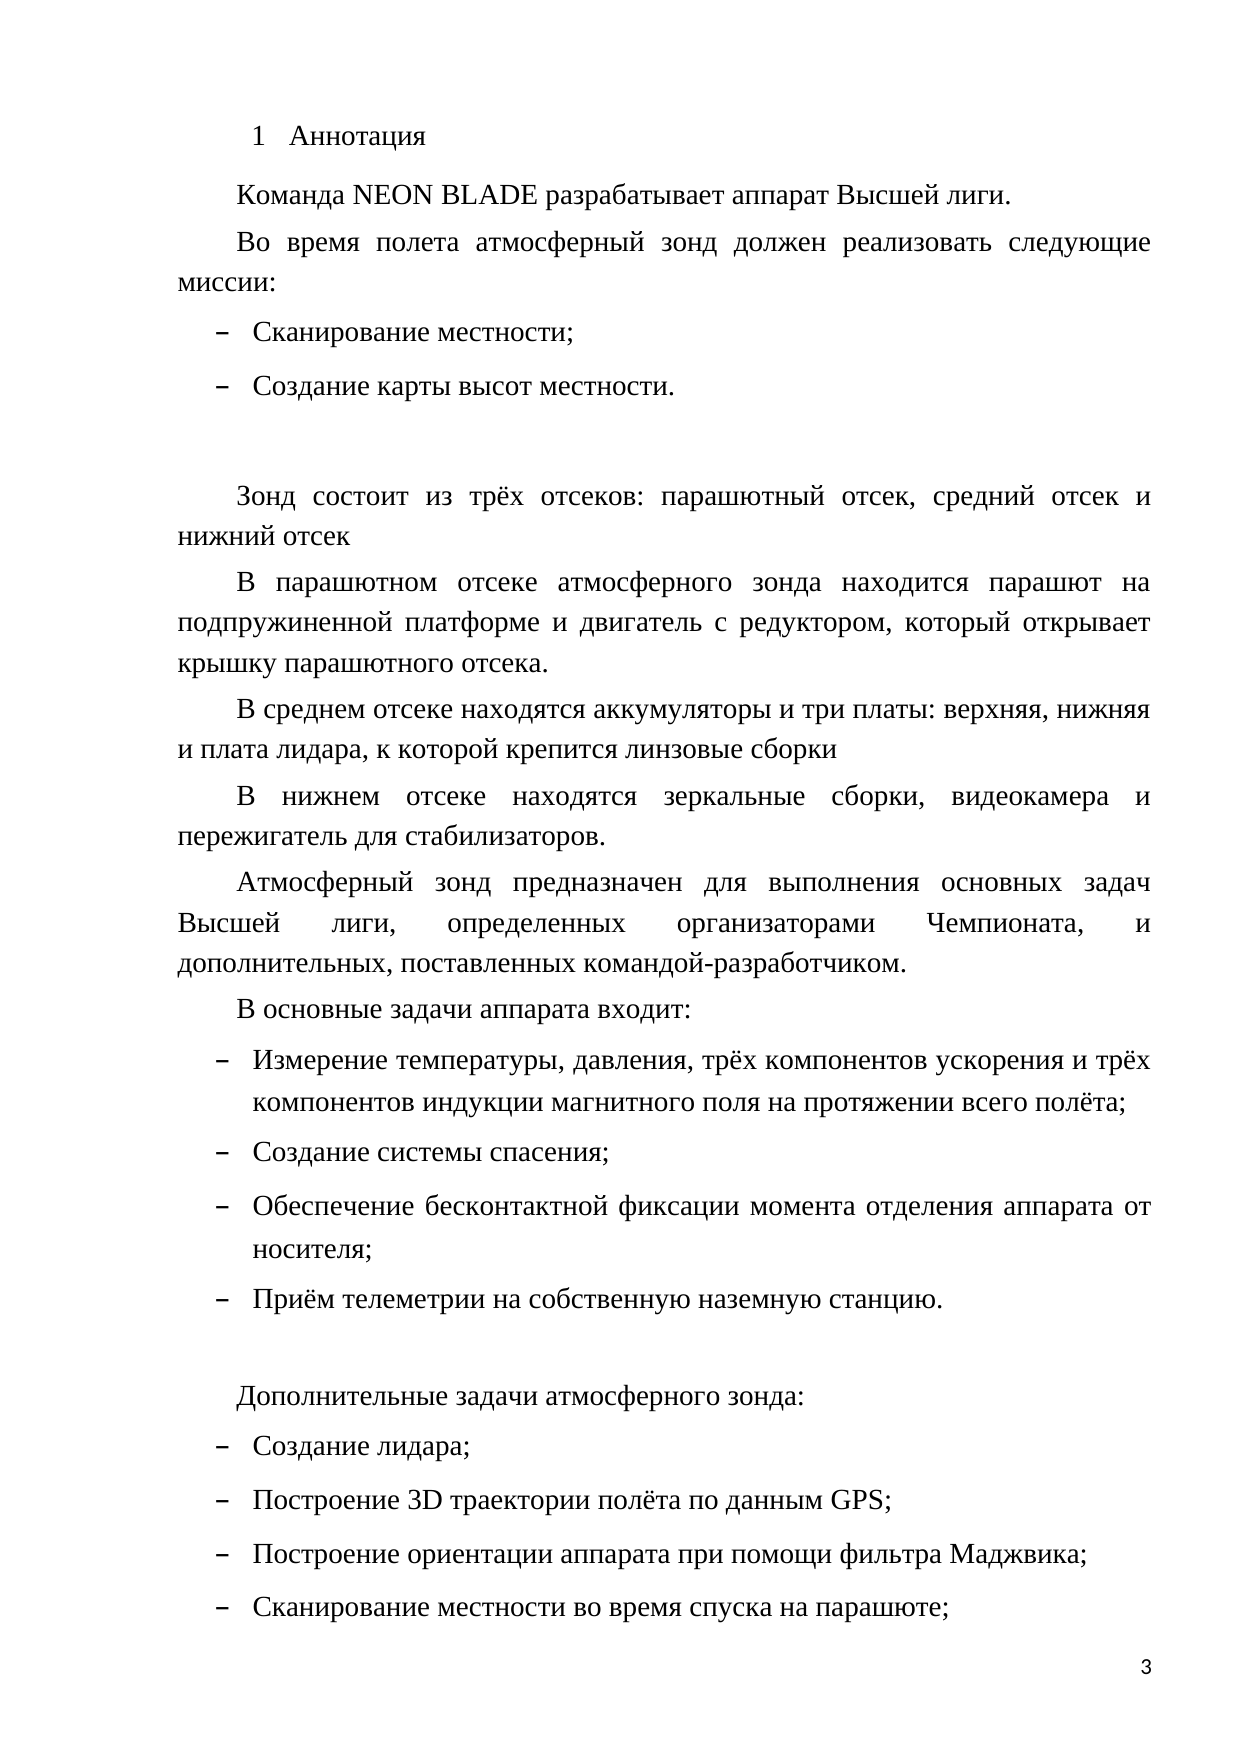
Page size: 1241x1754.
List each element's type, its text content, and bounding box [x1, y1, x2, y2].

text Сканирование местности; [215, 311, 1152, 350]
text Аннотация [251, 118, 1152, 152]
text В нижнем отсеке находятся зеркальные сборки, видеокамера и пережигатель для стабилизаторов. [177, 778, 1152, 852]
text Во время полета атмосферный зонд должен реализовать следующие миссии: [177, 224, 1152, 298]
text Зонд состоит из трёх отсеков: парашютный отсек, средний отсек и нижний отсек [177, 478, 1152, 551]
text Создание лидара; [215, 1424, 1152, 1464]
text Измерение температуры, давления, трёх компонентов ускорения и трёх компонентов индукции магнитного поля на протяжении всего полёта; [215, 1038, 1152, 1118]
text Построение 3D траектории полёта по данным GPS; [215, 1478, 1152, 1518]
text В среднем отсеке находятся аккумуляторы и три платы: верхняя, нижняя и плата лидара, к которой крепится линзовые сборки [177, 691, 1152, 765]
text В основные задачи аппарата входит: [177, 991, 1152, 1025]
text Дополнительные задачи атмосферного зонда: [177, 1378, 1152, 1411]
text Создание карты высот местности. [215, 364, 1152, 404]
text Создание системы спасения; [215, 1131, 1152, 1170]
text Сканирование местности во время спуска на парашюте; [215, 1586, 1152, 1625]
text Построение ориентации аппарата при помощи фильтра Маджвика; [215, 1532, 1152, 1572]
text Обеспечение бесконтактной фиксации момента отделения аппарата от носителя; [215, 1184, 1152, 1264]
text Приём телеметрии на собственную наземную станцию. [215, 1277, 1152, 1317]
text Команда NEON BLADE разрабатывает аппарат Высшей лиги. [177, 177, 1152, 211]
text Атмосферный зонд предназначен для выполнения основных задач Высшей лиги, определенных организаторами Чемпионата, и дополнительных, поставленных командой-разработчиком. [177, 864, 1152, 978]
text В парашютном отсеке атмосферного зонда находится парашют на подпружиненной платформе и двигатель с редуктором, который открывает крышку парашютного отсека. [177, 564, 1152, 678]
